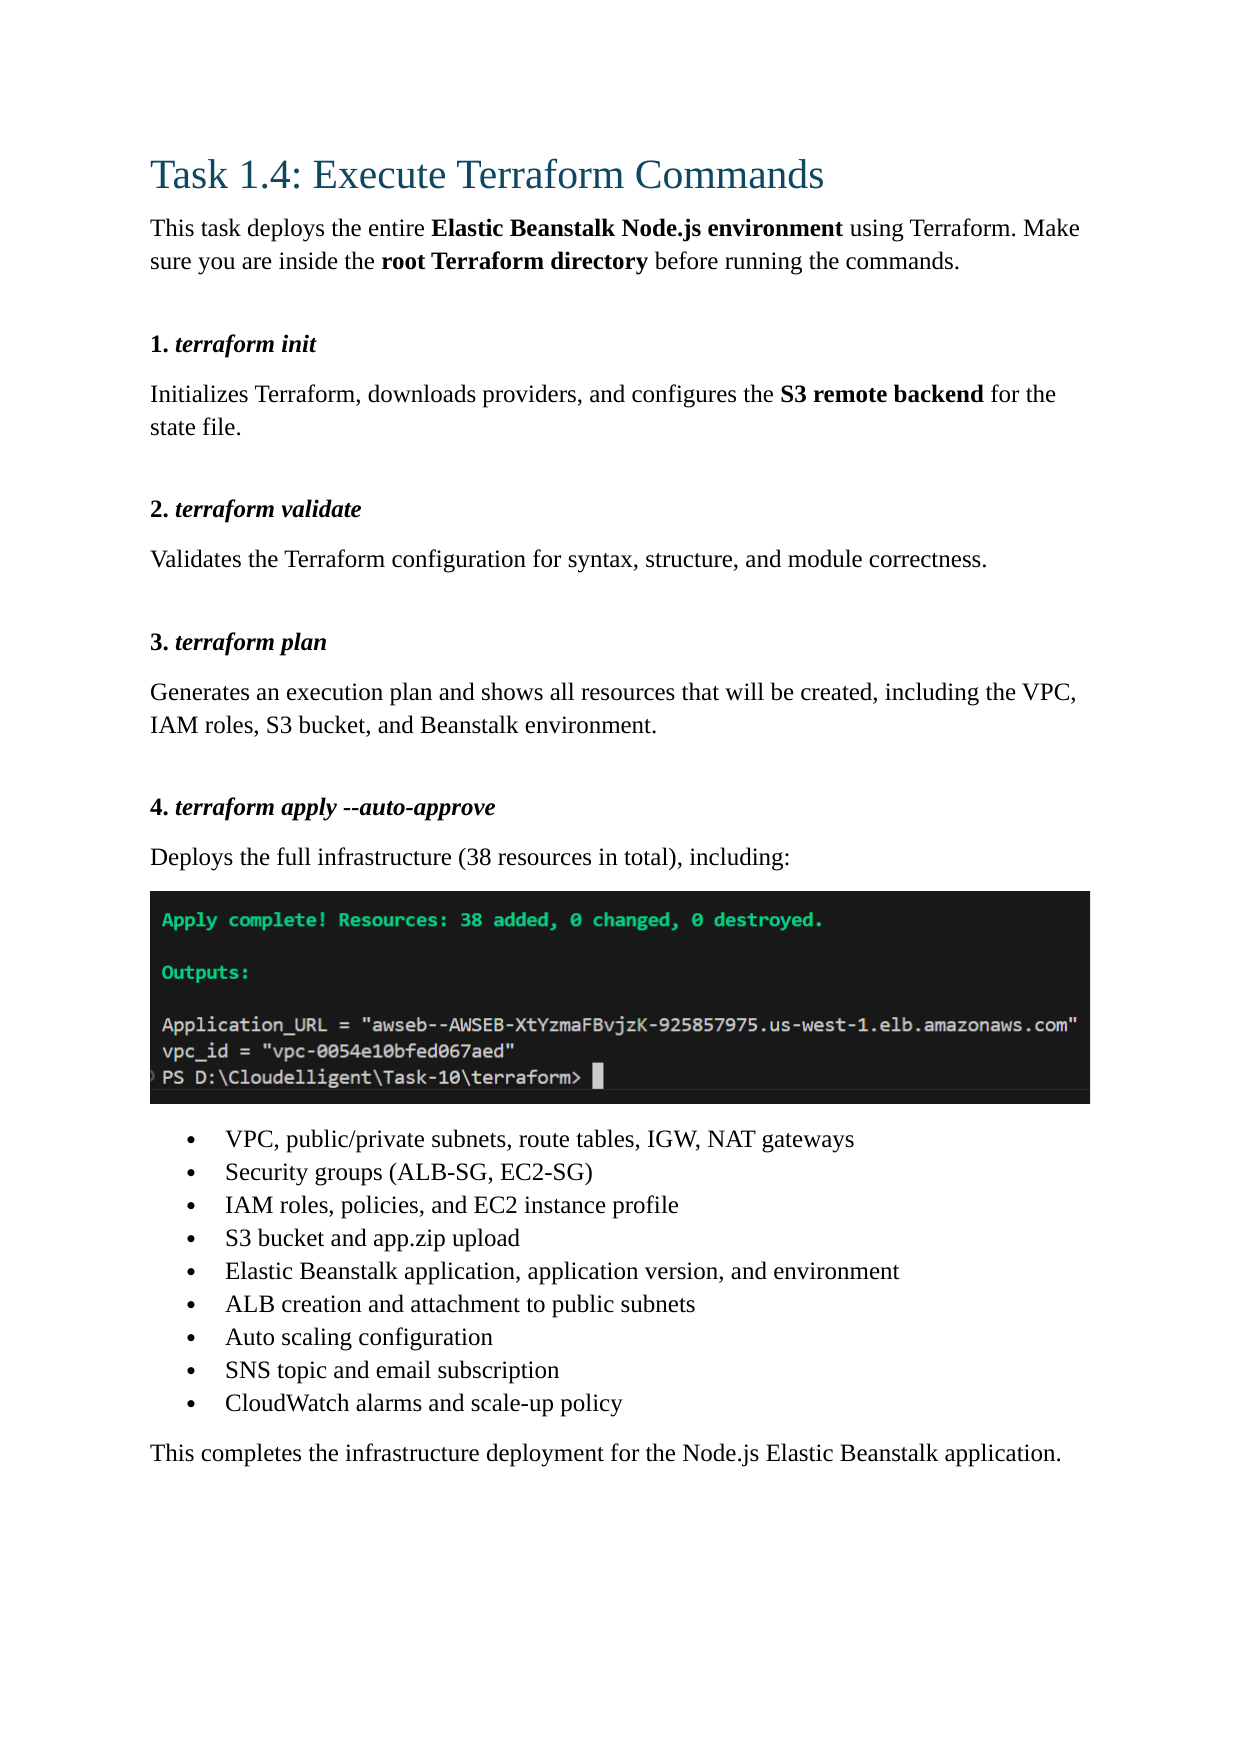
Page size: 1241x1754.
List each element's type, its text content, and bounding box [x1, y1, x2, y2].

text This task deploys the entire Elastic Beanstalk Node.js environment using Terraform. Make sure you are inside the root Terraform directory before running the commands. [150, 213, 1090, 275]
text 3. terraform plan [150, 594, 1090, 656]
text Deploys the full infrastructure (38 resources in total), including: [150, 842, 1090, 871]
list CloudWatch alarms and scale-up policy [187, 1388, 1090, 1417]
list Elastic Beanstalk application, application version, and environment [187, 1256, 1090, 1285]
text Validates the Terraform configuration for syntax, structure, and module correctness. [150, 544, 1090, 573]
list Auto scaling configuration [187, 1322, 1090, 1351]
list ALB creation and attachment to public subnets [187, 1289, 1090, 1318]
list VPC, public/private subnets, route tables, IGW, NAT gateways [187, 1124, 1090, 1153]
text This completes the infrastructure deployment for the Node.js Elastic Beanstalk application. [150, 1438, 1090, 1467]
list IAM roles, policies, and EC2 instance profile [187, 1190, 1090, 1219]
list S3 bucket and app.zip upload [187, 1223, 1090, 1252]
text Generates an execution plan and shows all resources that will be created, including the VPC, IAM roles, S3 bucket, and Beanstalk environment. [150, 677, 1090, 738]
list SNS topic and email subscription [187, 1355, 1090, 1384]
text Initializes Terraform, downloads providers, and configures the S3 remote backend for the state file. [150, 379, 1090, 441]
text 1. terraform init [150, 296, 1090, 358]
list Security groups (ALB-SG, EC2-SG) [187, 1157, 1090, 1186]
text 2. terraform validate [150, 462, 1090, 523]
subtitle Task 1.4: Execute Terraform Commands [150, 150, 1090, 198]
text 4. terraform apply --auto-approve [150, 759, 1090, 821]
picture [150, 891, 1091, 1104]
